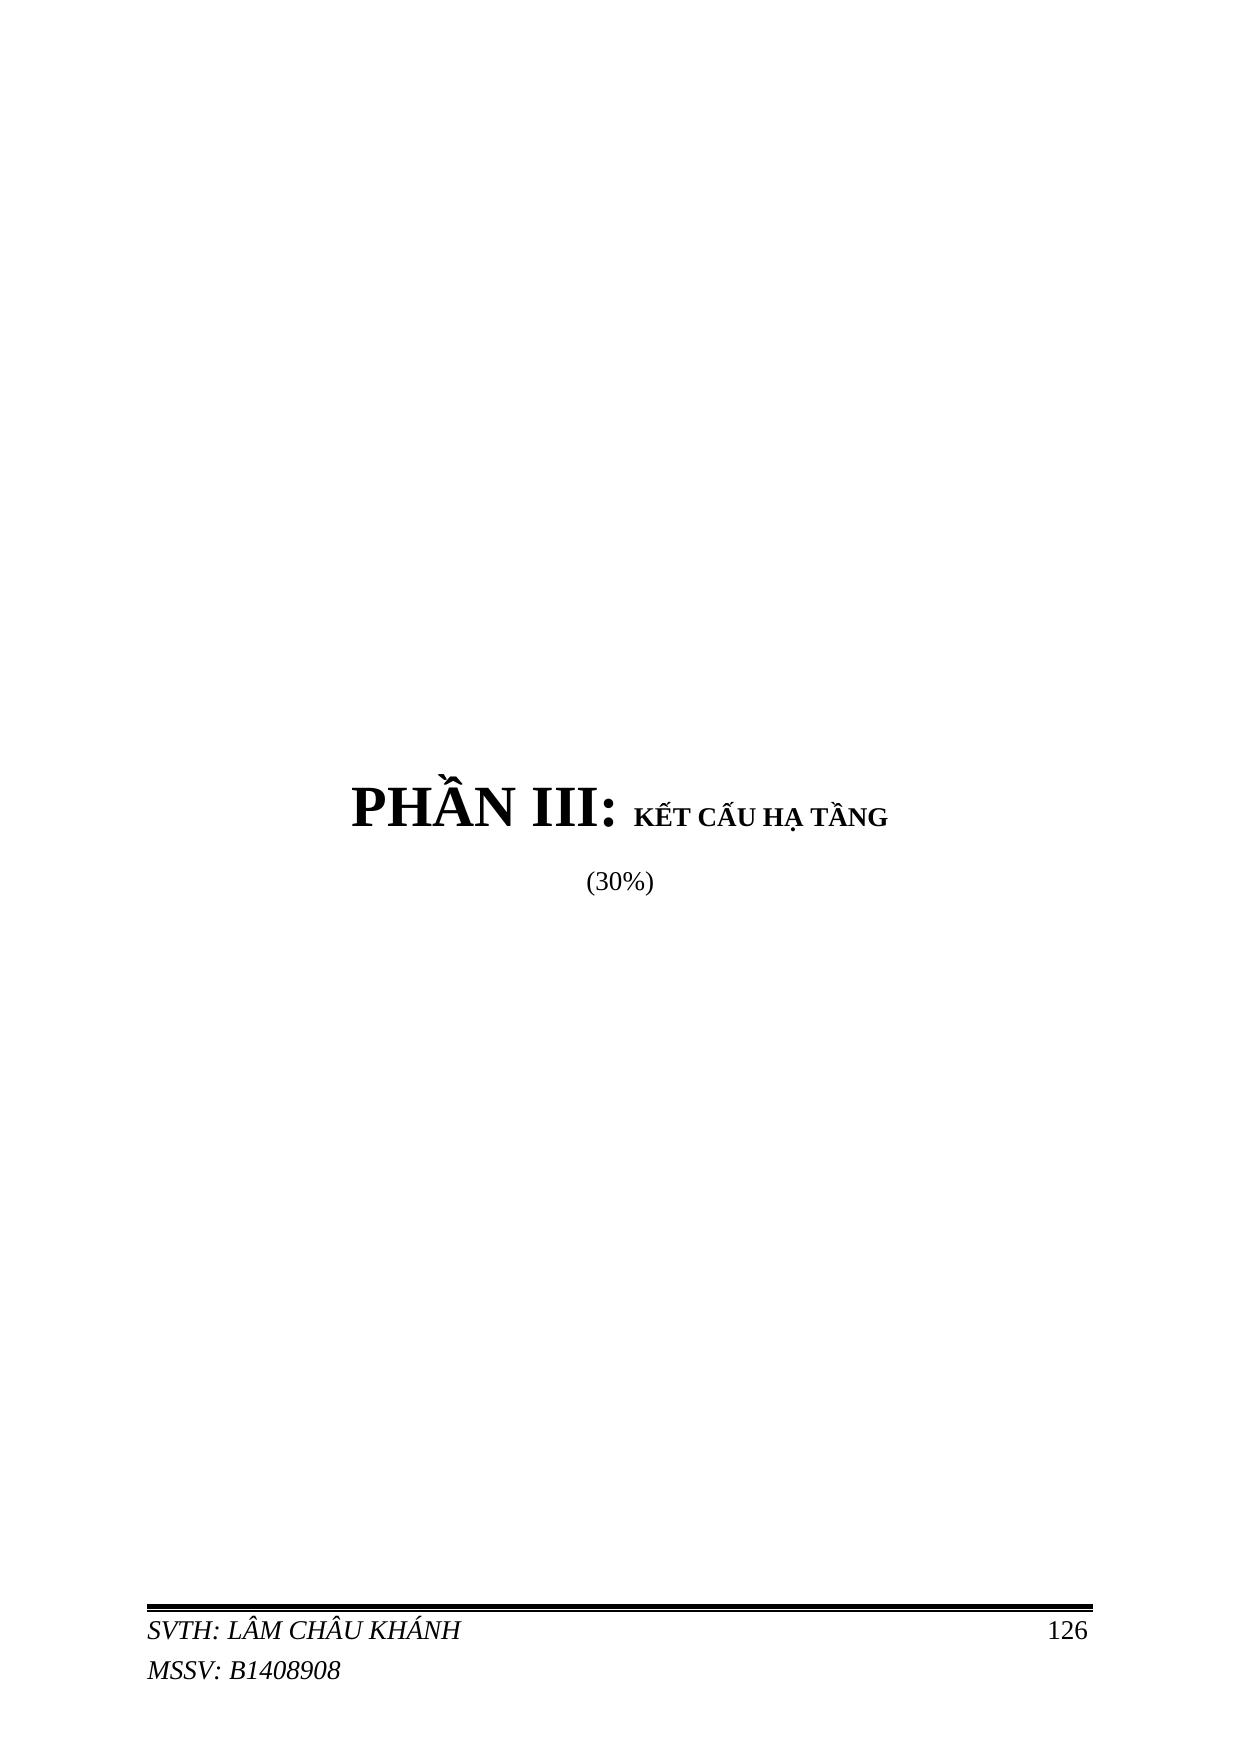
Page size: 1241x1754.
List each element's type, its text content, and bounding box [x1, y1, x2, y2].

text (30%) [147, 866, 1093, 897]
subtitle KẾT CẤU HẠ TẦNG [147, 772, 1093, 839]
